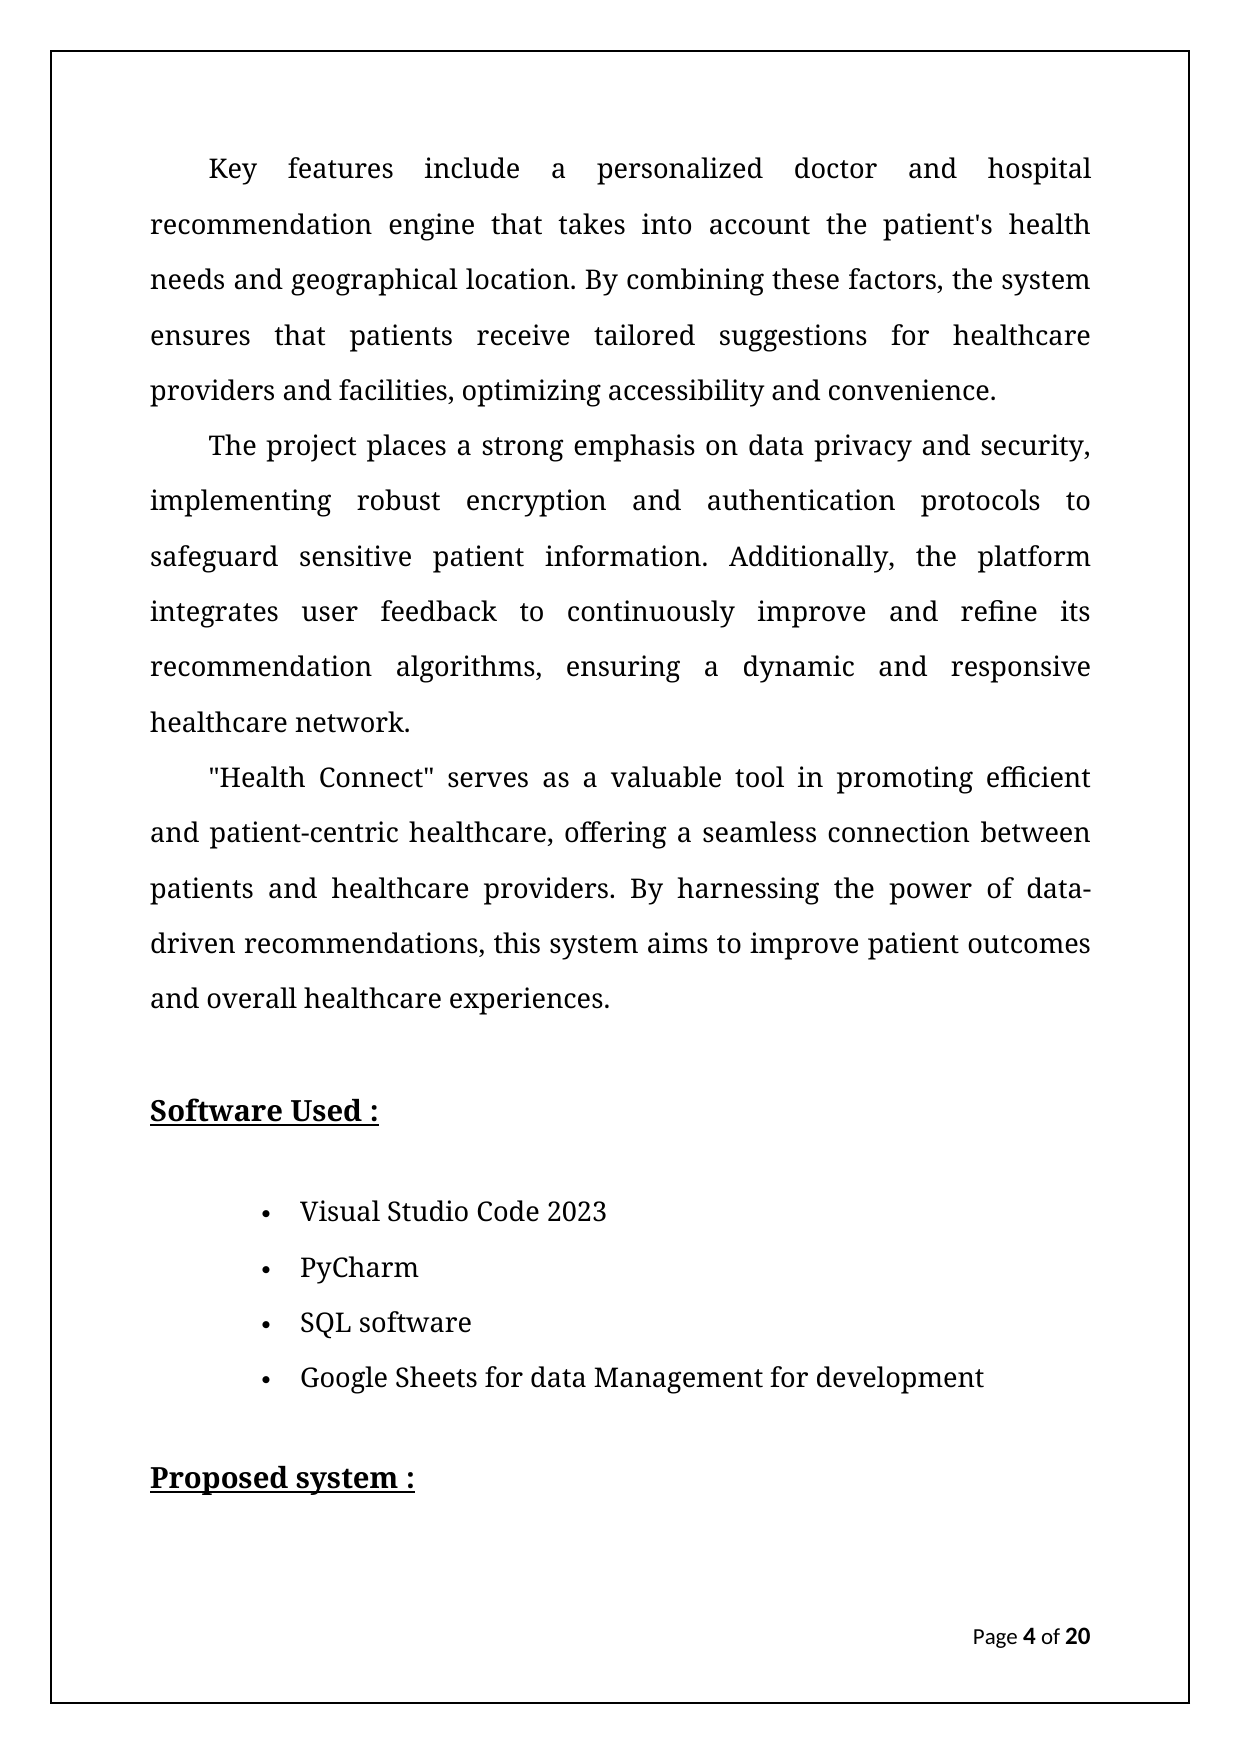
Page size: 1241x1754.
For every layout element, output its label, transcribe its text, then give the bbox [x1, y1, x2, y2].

text "Health Connect" serves as a valuable tool in promoting efficient and patient-centric healthcare, offering a seamless connection between patients and healthcare providers. By harnessing the power of data-driven recommendations, this system aims to improve patient outcomes and overall healthcare experiences. [150, 758, 1092, 1017]
text The project places a strong emphasis on data privacy and security, implementing robust encryption and authentication protocols to safeguard sensitive patient information. Additionally, the platform integrates user feedback to continuously improve and refine its recommendation algorithms, ensuring a dynamic and responsive healthcare network. [150, 427, 1092, 740]
list Google Sheets for data Management for development [262, 1359, 1090, 1396]
text Software Used : [150, 1090, 1090, 1130]
text Key features include a personalized doctor and hospital recommendation engine that takes into account the patient's health needs and geographical location. By combining these factors, the system ensures that patients receive tailored suggestions for healthcare providers and facilities, optimizing accessibility and convenience. [150, 150, 1092, 408]
text Proposed system : [150, 1457, 1090, 1497]
list Visual Studio Code 2023 [262, 1193, 1090, 1230]
list SQL software [262, 1303, 1090, 1340]
list PyCharm [262, 1248, 1090, 1285]
